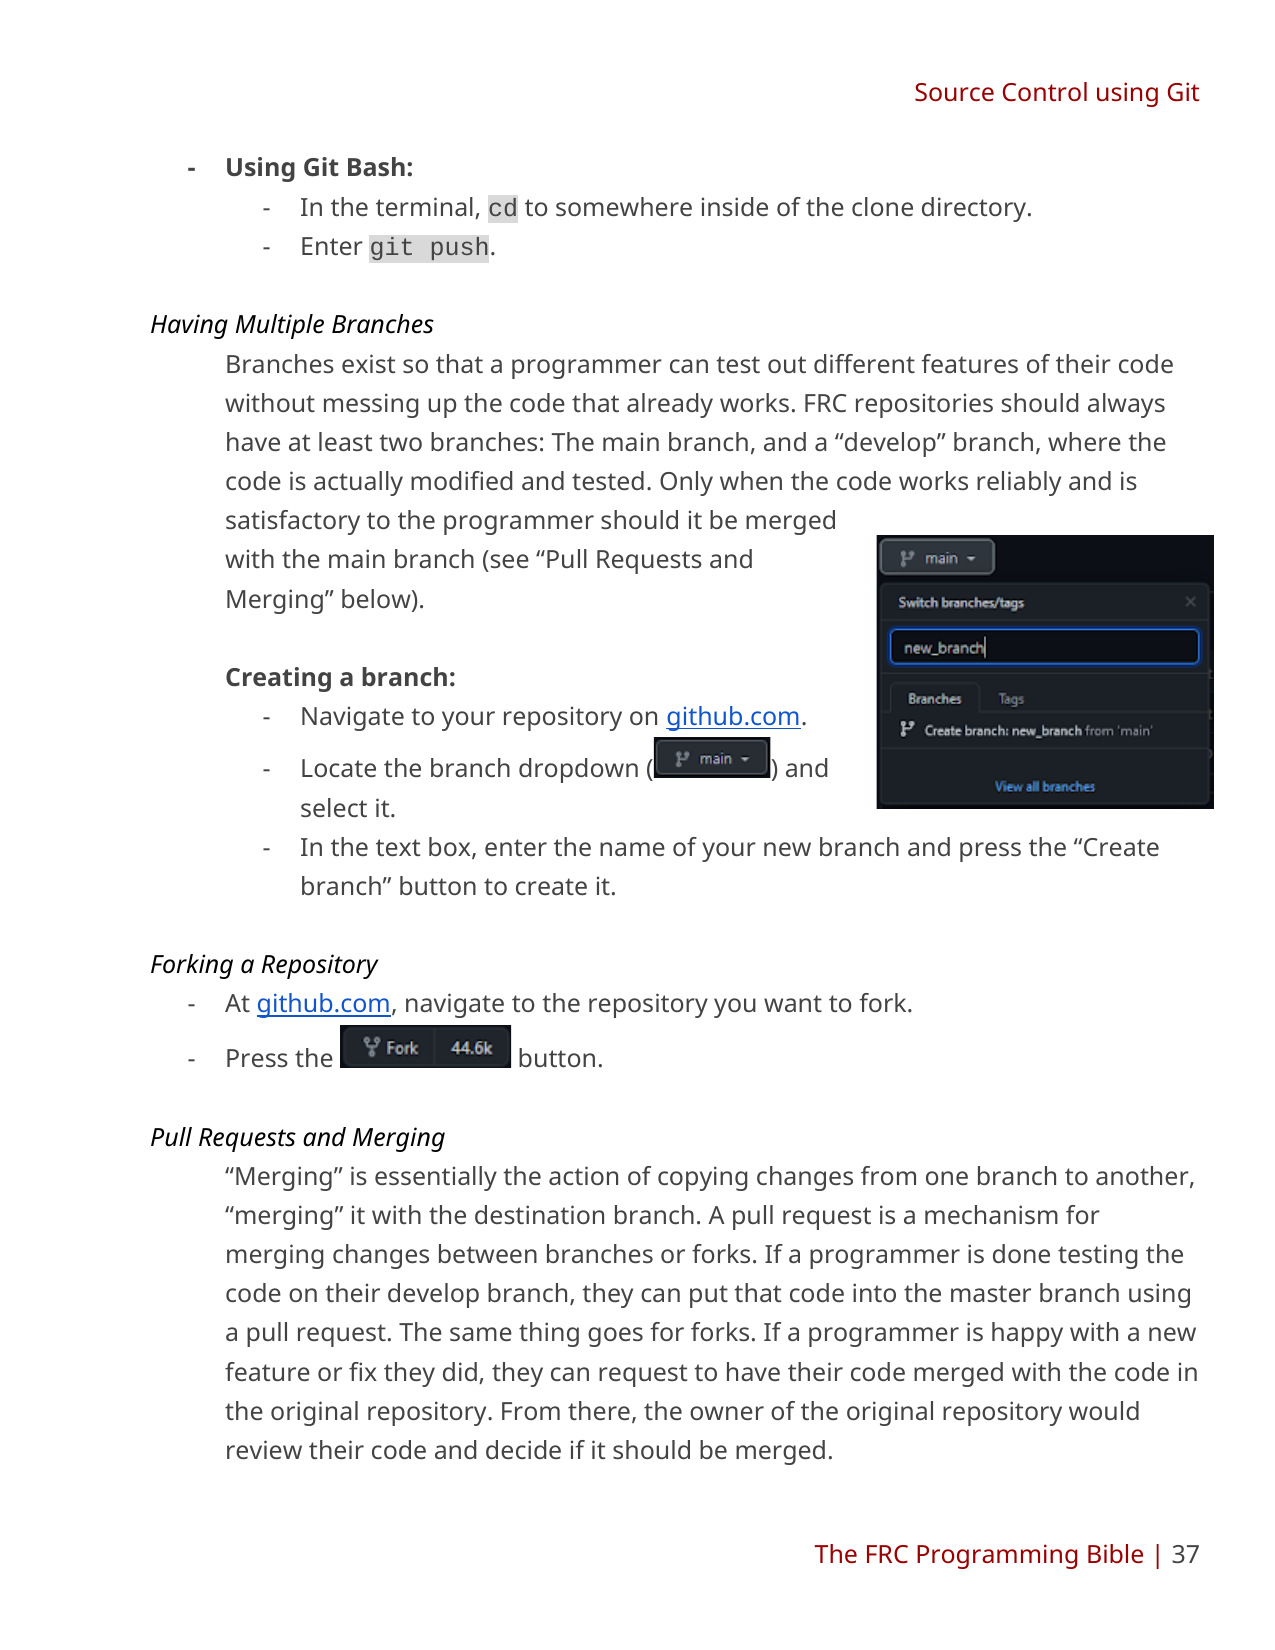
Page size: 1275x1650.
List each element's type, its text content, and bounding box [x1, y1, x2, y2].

list Using Git Bash: [187, 150, 1200, 184]
text Creating a branch: [225, 659, 876, 694]
list In the text box, enter the name of your new branch and press the “Create branch” button to create it. [262, 829, 1200, 903]
text Branches exist so that a programmer can test out different features of their code without messing up the code that already works. FRC repositories should always have at least two branches: The main branch, and a “develop” branch, where the code is actually modified and tested. Only when the code works reliably and is satisfactory to the programmer should it be merged with the main branch (see “Pull Requests and Merging” below). [225, 346, 1200, 615]
text “Merging” is essentially the action of copying changes from one branch to another, “merging” it with the destination branch. A pull request is a mechanism for merging changes between branches or forks. If a programmer is done testing the code on their develop branch, they can put that code into the master branch using a pull request. The same thing goes for forks. If a programmer is happy with a new feature or fix they did, they can request to have their code merged with the code in the original repository. From there, the owner of the original repository would review their code and decide if it should be merged. [225, 1158, 1200, 1467]
list Press the button. [187, 1025, 1200, 1075]
subtitle Forking a Repository [75, 947, 1200, 981]
list In the terminal, cd to somewhere inside of the clone directory. [262, 189, 1200, 223]
list Locate the branch dropdown () and select it. [262, 738, 1200, 824]
picture [653, 737, 771, 778]
list Enter git push. [262, 228, 1200, 263]
list At github.com, navigate to the repository you want to fork. [187, 986, 1200, 1020]
list Navigate to your repository on github.com. [262, 699, 876, 733]
picture [340, 1025, 512, 1068]
subtitle Pull Requests and Merging [75, 1119, 1200, 1153]
picture [876, 535, 1214, 809]
subtitle Having Multiple Branches [75, 307, 1200, 341]
